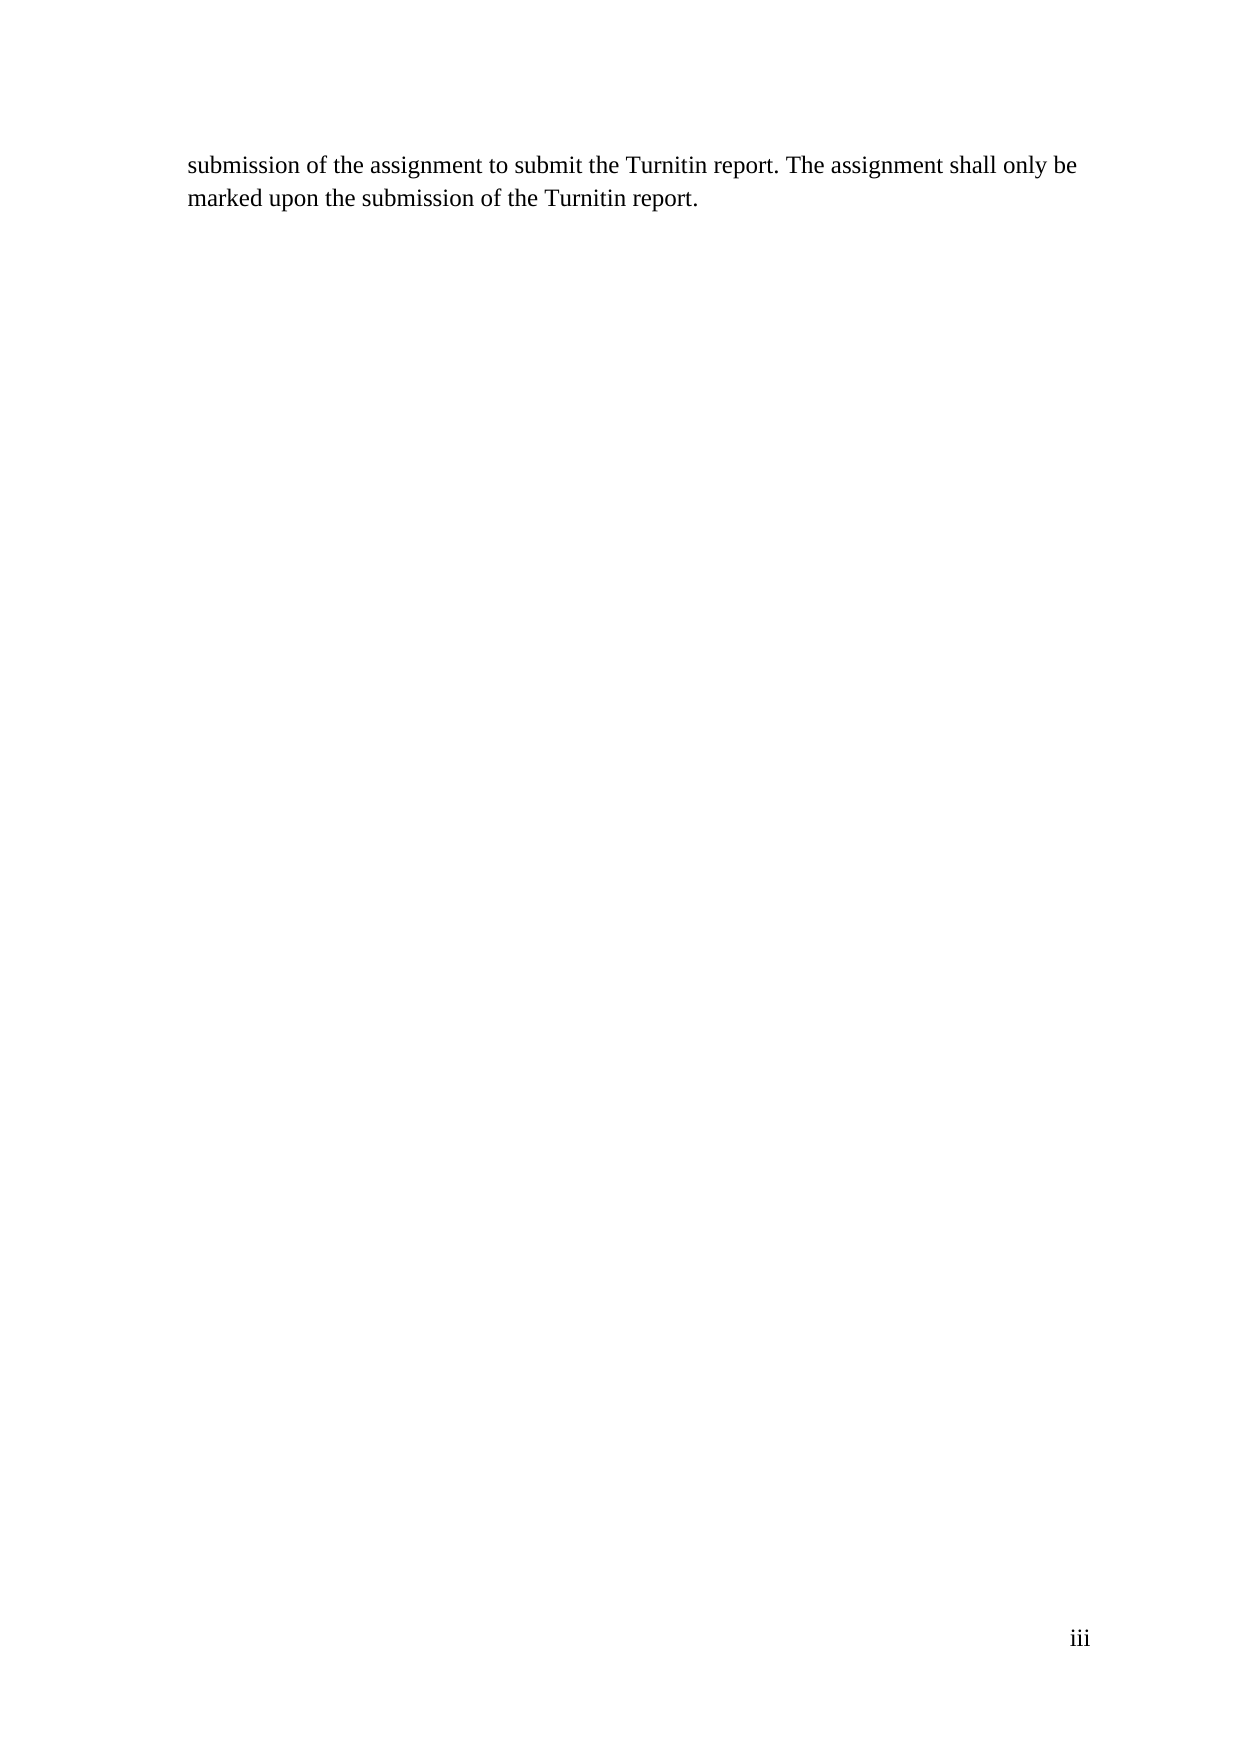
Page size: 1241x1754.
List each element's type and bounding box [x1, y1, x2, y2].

list [150, 150, 1090, 212]
